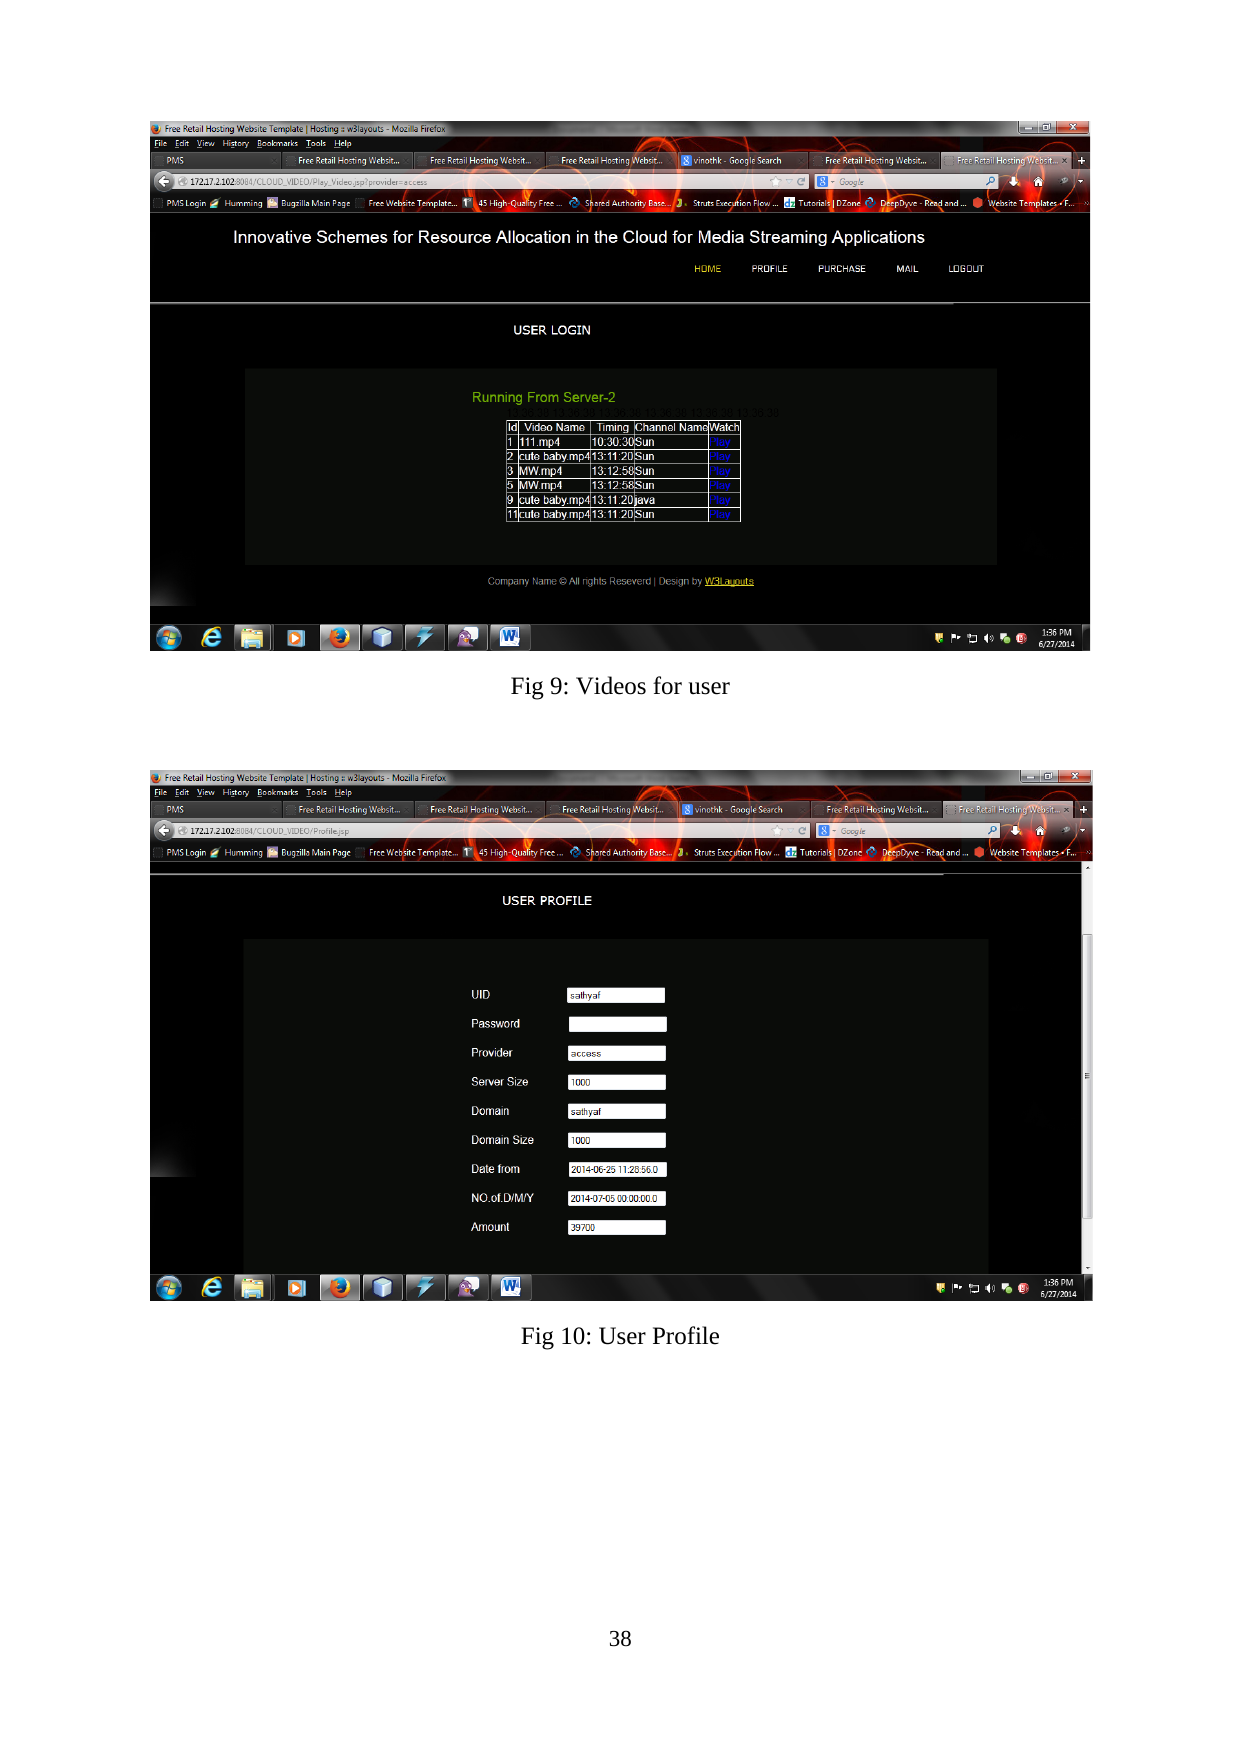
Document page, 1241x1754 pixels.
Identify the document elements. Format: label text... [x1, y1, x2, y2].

text Fig 9: Videos for user [150, 671, 1090, 700]
picture [150, 770, 1093, 1301]
text Fig 10: User Profile [150, 1321, 1090, 1350]
picture [150, 121, 1091, 651]
